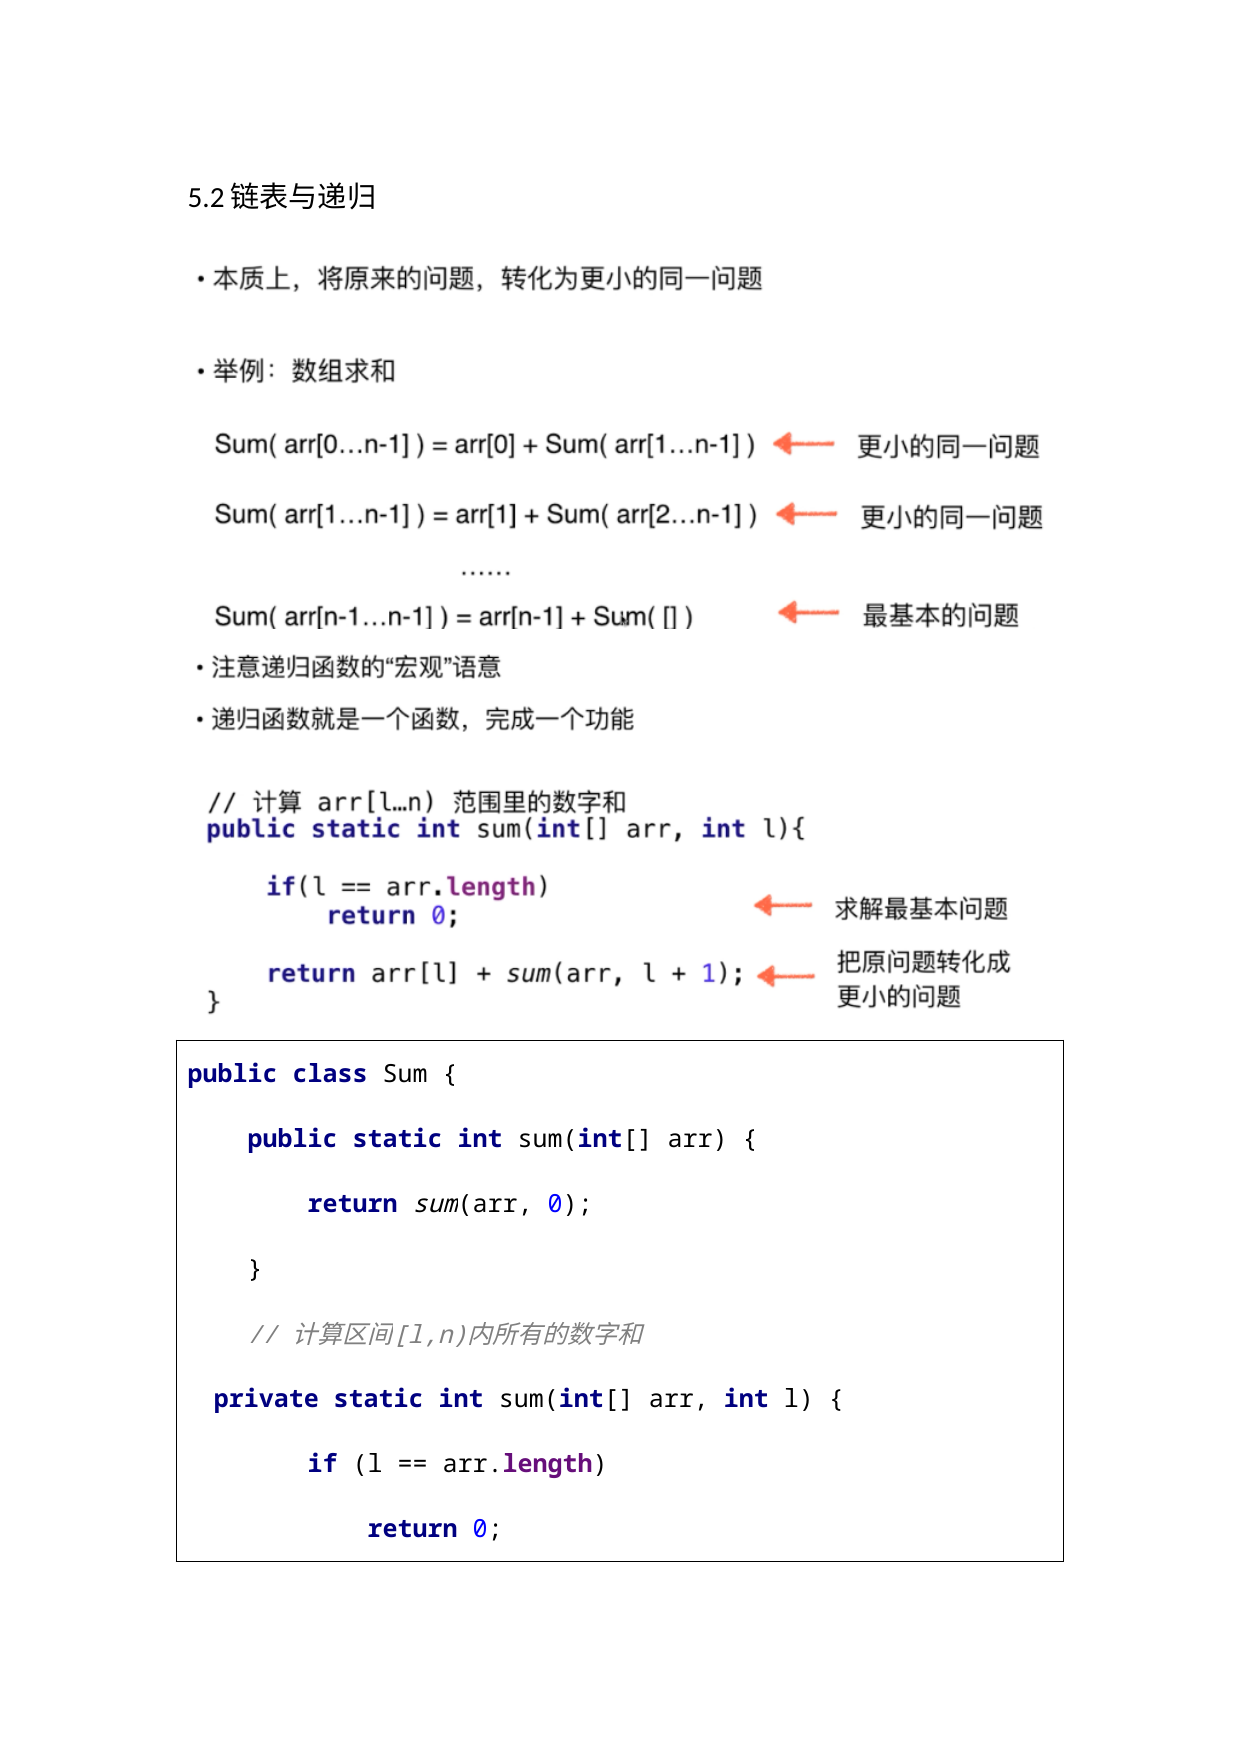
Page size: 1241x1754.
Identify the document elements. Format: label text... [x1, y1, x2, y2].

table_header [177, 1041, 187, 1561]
picture [187, 649, 1053, 1020]
subtitle 5.2链表与递归 [187, 162, 1053, 227]
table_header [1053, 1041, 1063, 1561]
picture [187, 259, 1053, 629]
